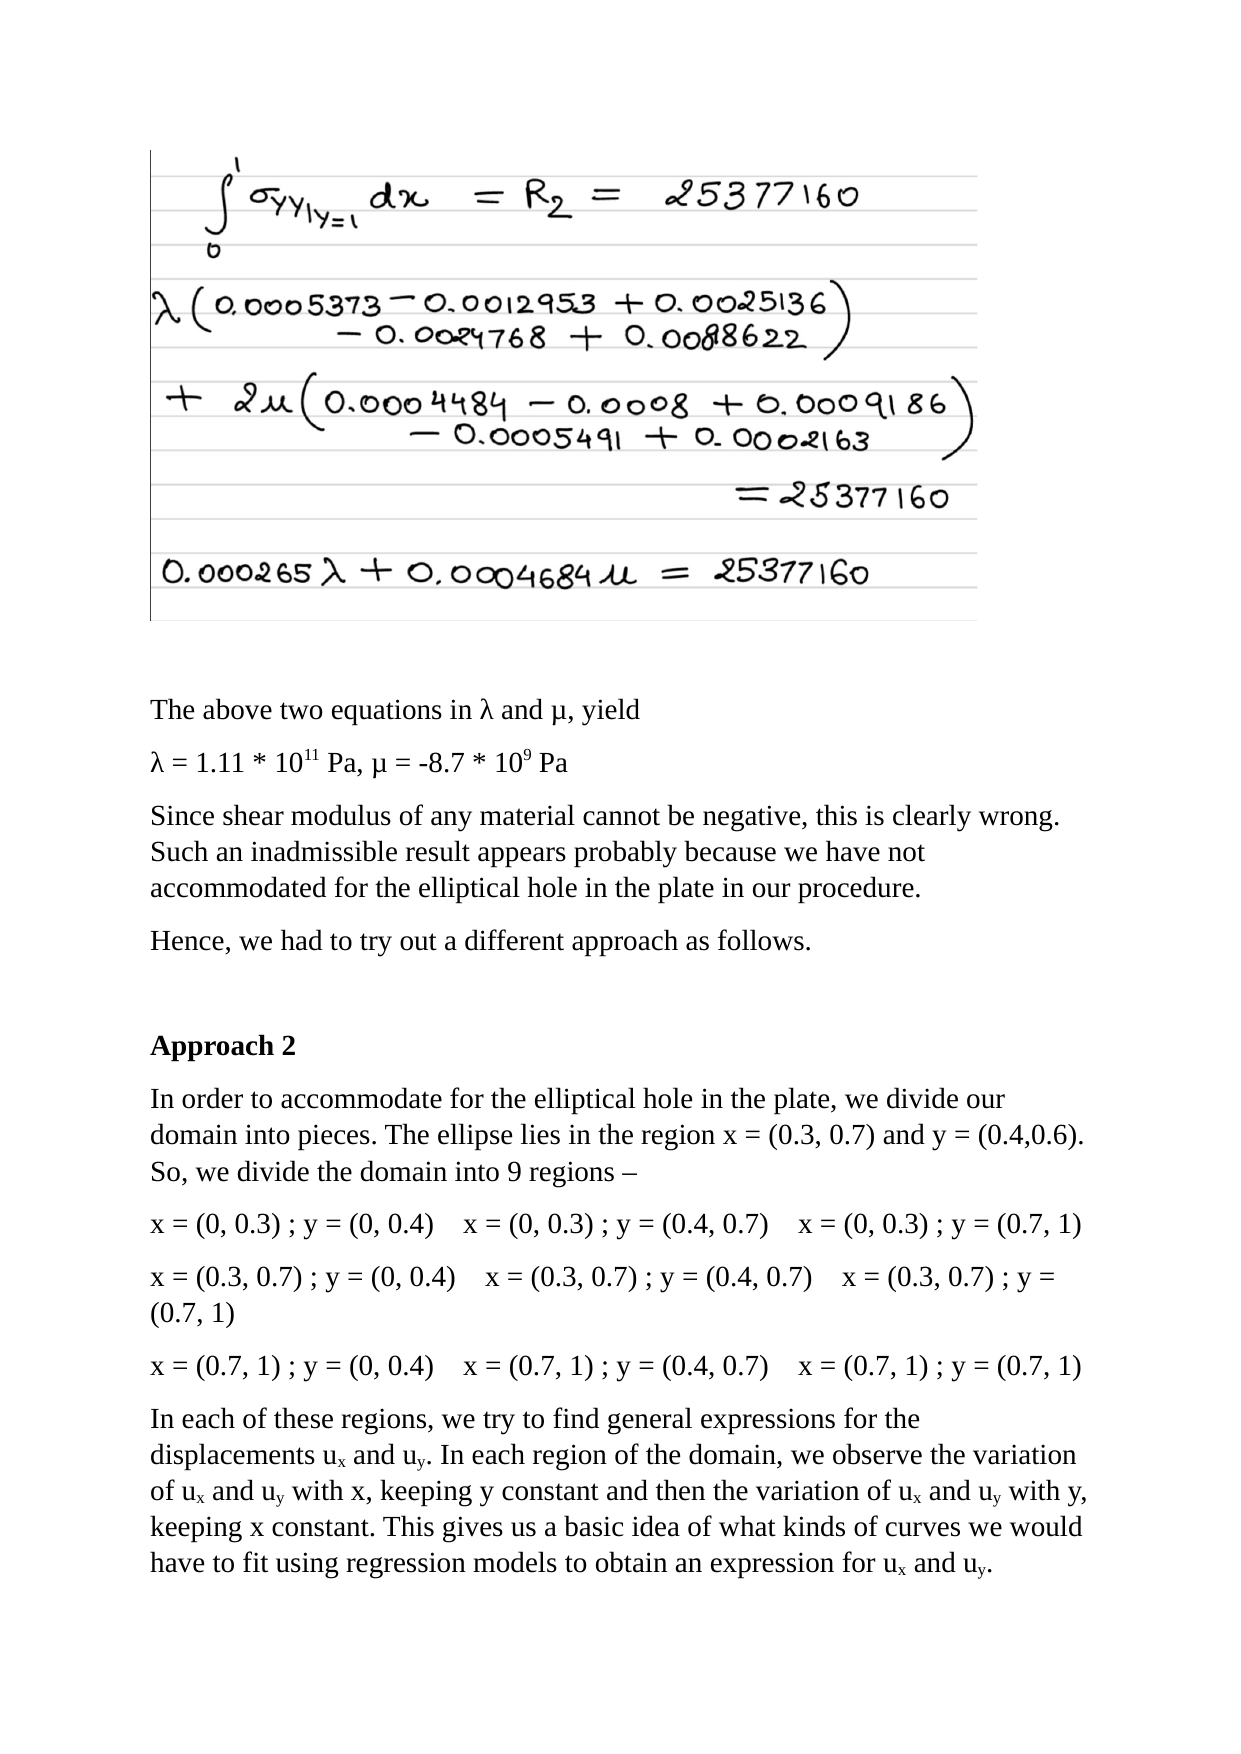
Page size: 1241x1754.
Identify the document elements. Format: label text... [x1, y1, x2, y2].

picture [150, 150, 978, 621]
text In each of these regions, we try to find general expressions for the displacements ux and uy. In each region of the domain, we observe the variation of ux and uy with x, keeping y constant and then the variation of ux and uy with y, keeping x constant. This gives us a basic idea of what kinds of curves we would have to fit using regression models to obtain an expression for ux and uy. [150, 1401, 1090, 1579]
text x = (0.7, 1) ; y = (0, 0.4) x = (0.7, 1) ; y = (0.4, 0.7) x = (0.7, 1) ; y = (0.7, 1) [150, 1348, 1090, 1382]
text Approach 2 [150, 1028, 1090, 1062]
text x = (0, 0.3) ; y = (0, 0.4) x = (0, 0.3) ; y = (0.4, 0.7) x = (0, 0.3) ; y = (0.7, 1) [150, 1206, 1090, 1240]
text Since shear modulus of any material cannot be negative, this is clearly wrong. Such an inadmissible result appears probably because we have not accommodated for the elliptical hole in the plate in our procedure. [150, 798, 1090, 904]
text x = (0.3, 0.7) ; y = (0, 0.4) x = (0.3, 0.7) ; y = (0.4, 0.7) x = (0.3, 0.7) ; y = (0.7, 1) [150, 1259, 1090, 1329]
text The above two equations in λ and µ, yield [150, 692, 1090, 726]
text λ = 1.11 * 1011 Pa, µ = -8.7 * 109 Pa [150, 745, 1090, 778]
text Hence, we had to try out a different approach as follows. [150, 923, 1090, 956]
text In order to accommodate for the elliptical hole in the plate, we divide our domain into pieces. The ellipse lies in the region x = (0.3, 0.7) and y = (0.4,0.6). So, we divide the domain into 9 regions – [150, 1081, 1090, 1187]
